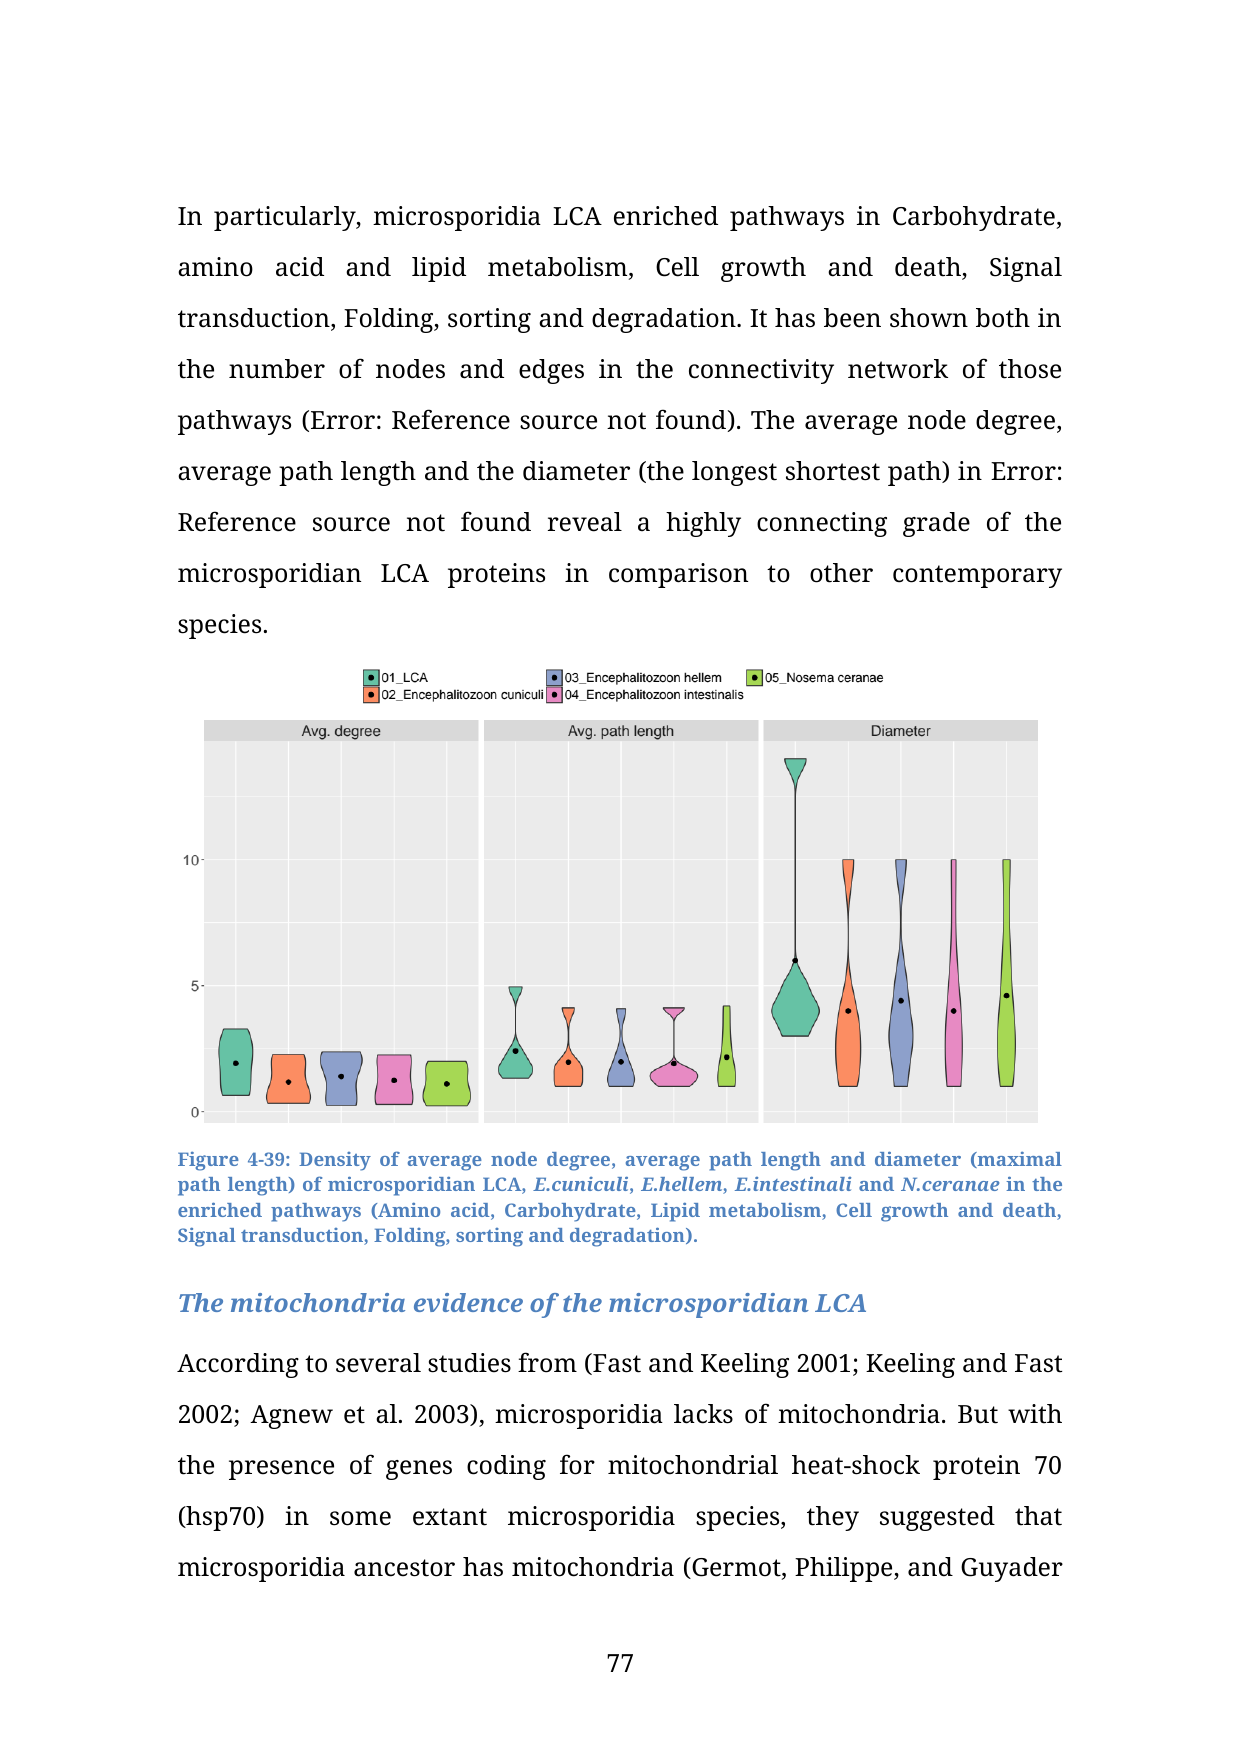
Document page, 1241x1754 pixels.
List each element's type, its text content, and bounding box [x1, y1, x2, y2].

text The mitochondria evidence of the microsporidian LCA [177, 1286, 1063, 1320]
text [177, 1346, 1063, 1584]
